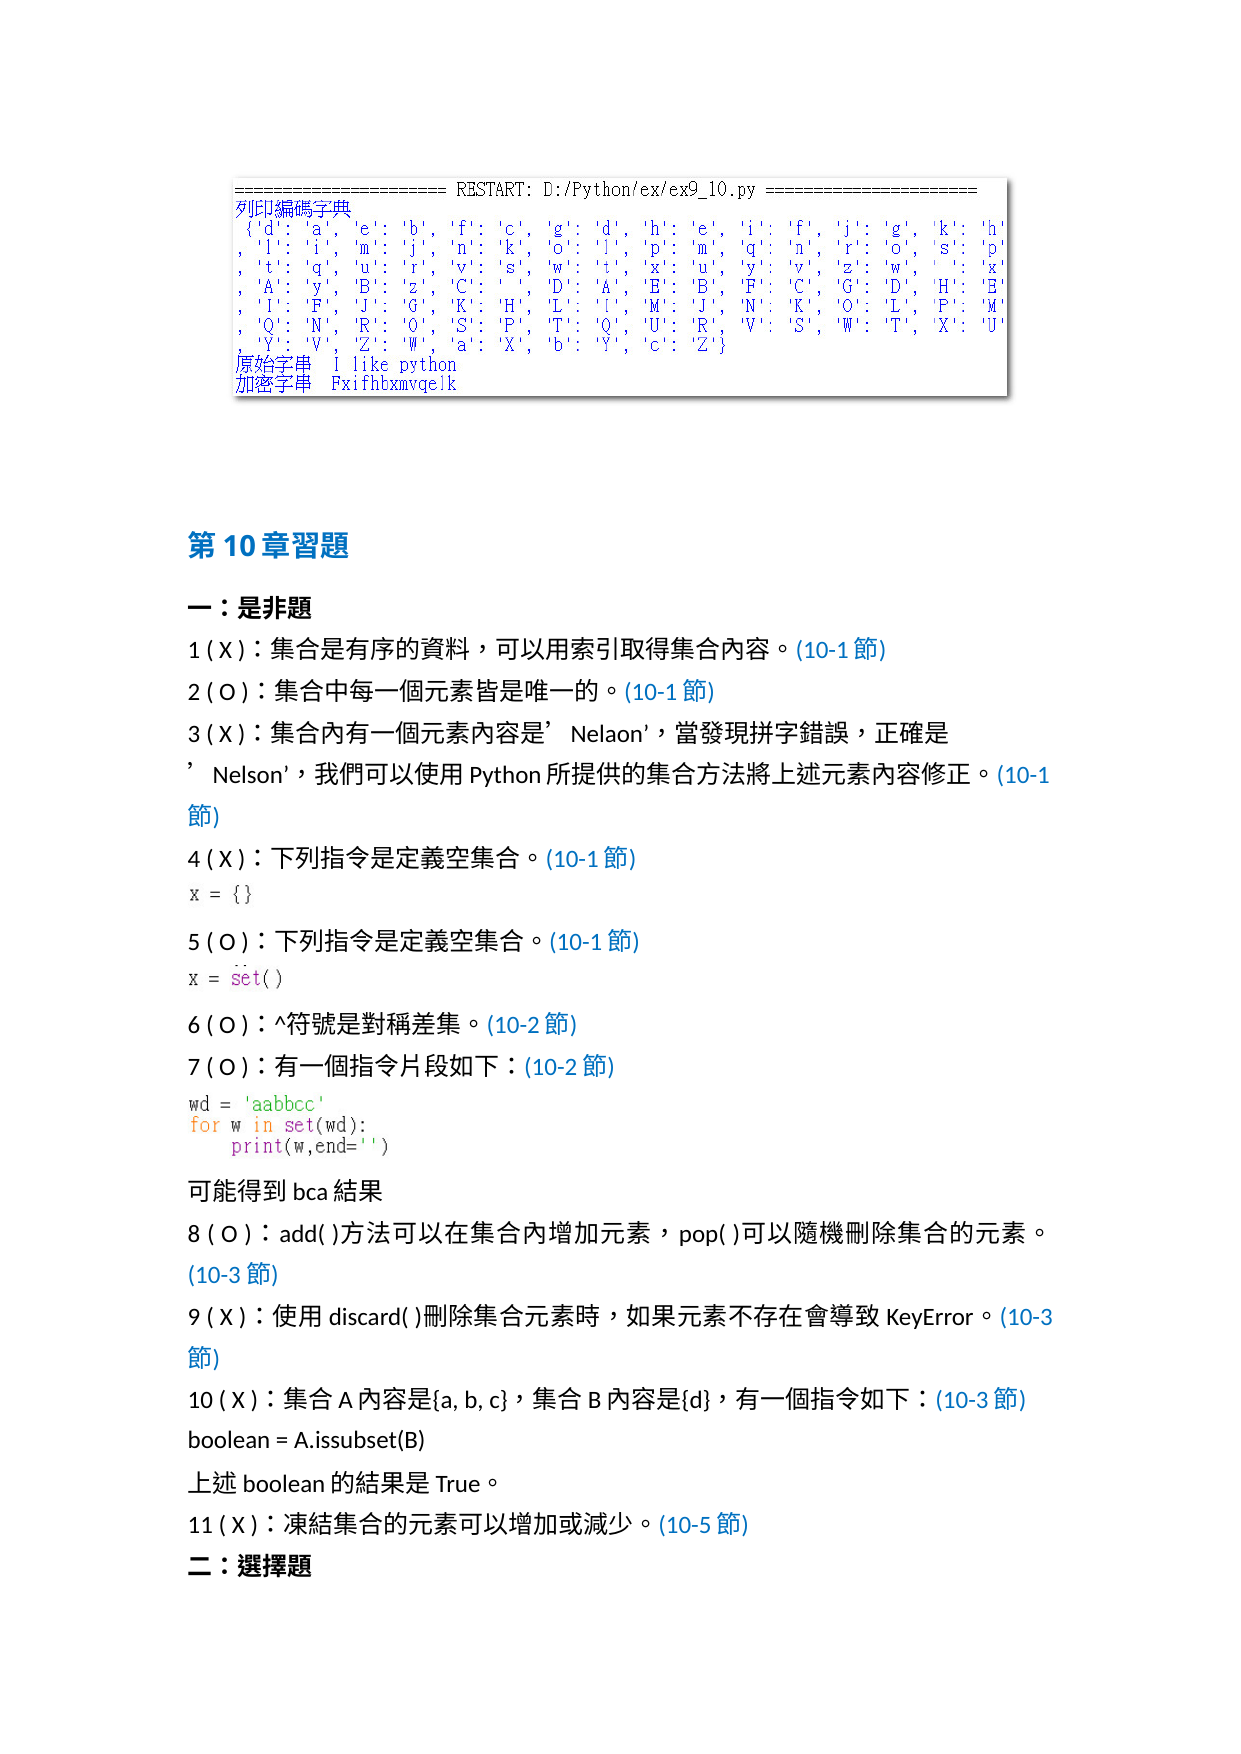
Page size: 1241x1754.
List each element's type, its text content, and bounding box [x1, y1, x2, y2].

picture [187, 1092, 391, 1162]
picture [187, 882, 255, 908]
text 可能得到bca結果 [187, 1169, 1053, 1210]
text 1 ( X )：集合是有序的資料，可以用索引取得集合內容。(10-1節) [187, 627, 1053, 669]
text 9 ( X )：使用discard( )刪除集合元素時，如果元素不存在會導致KeyError。(10-3節) [187, 1294, 1053, 1377]
text 4 ( X )：下列指令是定義空集合。(10-1節) [187, 835, 1053, 877]
text 6 ( O )：^符號是對稱差集。(10-2節) [187, 1002, 1053, 1044]
text 3 ( X )：集合內有一個元素內容是’Nelaon’，當發現拼字錯誤，正確是’Nelson’，我們可以使用Python所提供的集合方法將上述元素內容修正。(10-1節) [187, 710, 1053, 835]
picture [187, 965, 284, 993]
picture [223, 168, 1017, 406]
text 一：是非題 [187, 585, 1053, 627]
text 5 ( O )：下列指令是定義空集合。(10-1節) [187, 919, 1053, 960]
text 第10章習題 [187, 502, 1053, 585]
text 10 ( X )：集合A內容是{a, b, c}，集合B內容是{d}，有一個指令如下：(10-3節) [187, 1377, 1053, 1419]
text 7 ( O )：有一個指令片段如下：(10-2節) [187, 1044, 1053, 1085]
text 11 ( X )：凍結集合的元素可以增加或減少。(10-5節) [187, 1502, 1053, 1544]
text boolean = A.issubset(B) [187, 1419, 1053, 1460]
text 8 ( O )：add( )方法可以在集合內增加元素，pop( )可以隨機刪除集合的元素。(10-3節) [187, 1210, 1053, 1294]
text 2 ( O )：集合中每一個元素皆是唯一的。(10-1節) [187, 669, 1053, 710]
text 上述boolean的結果是True。 [187, 1460, 1053, 1502]
text 二：選擇題 [187, 1544, 1053, 1585]
